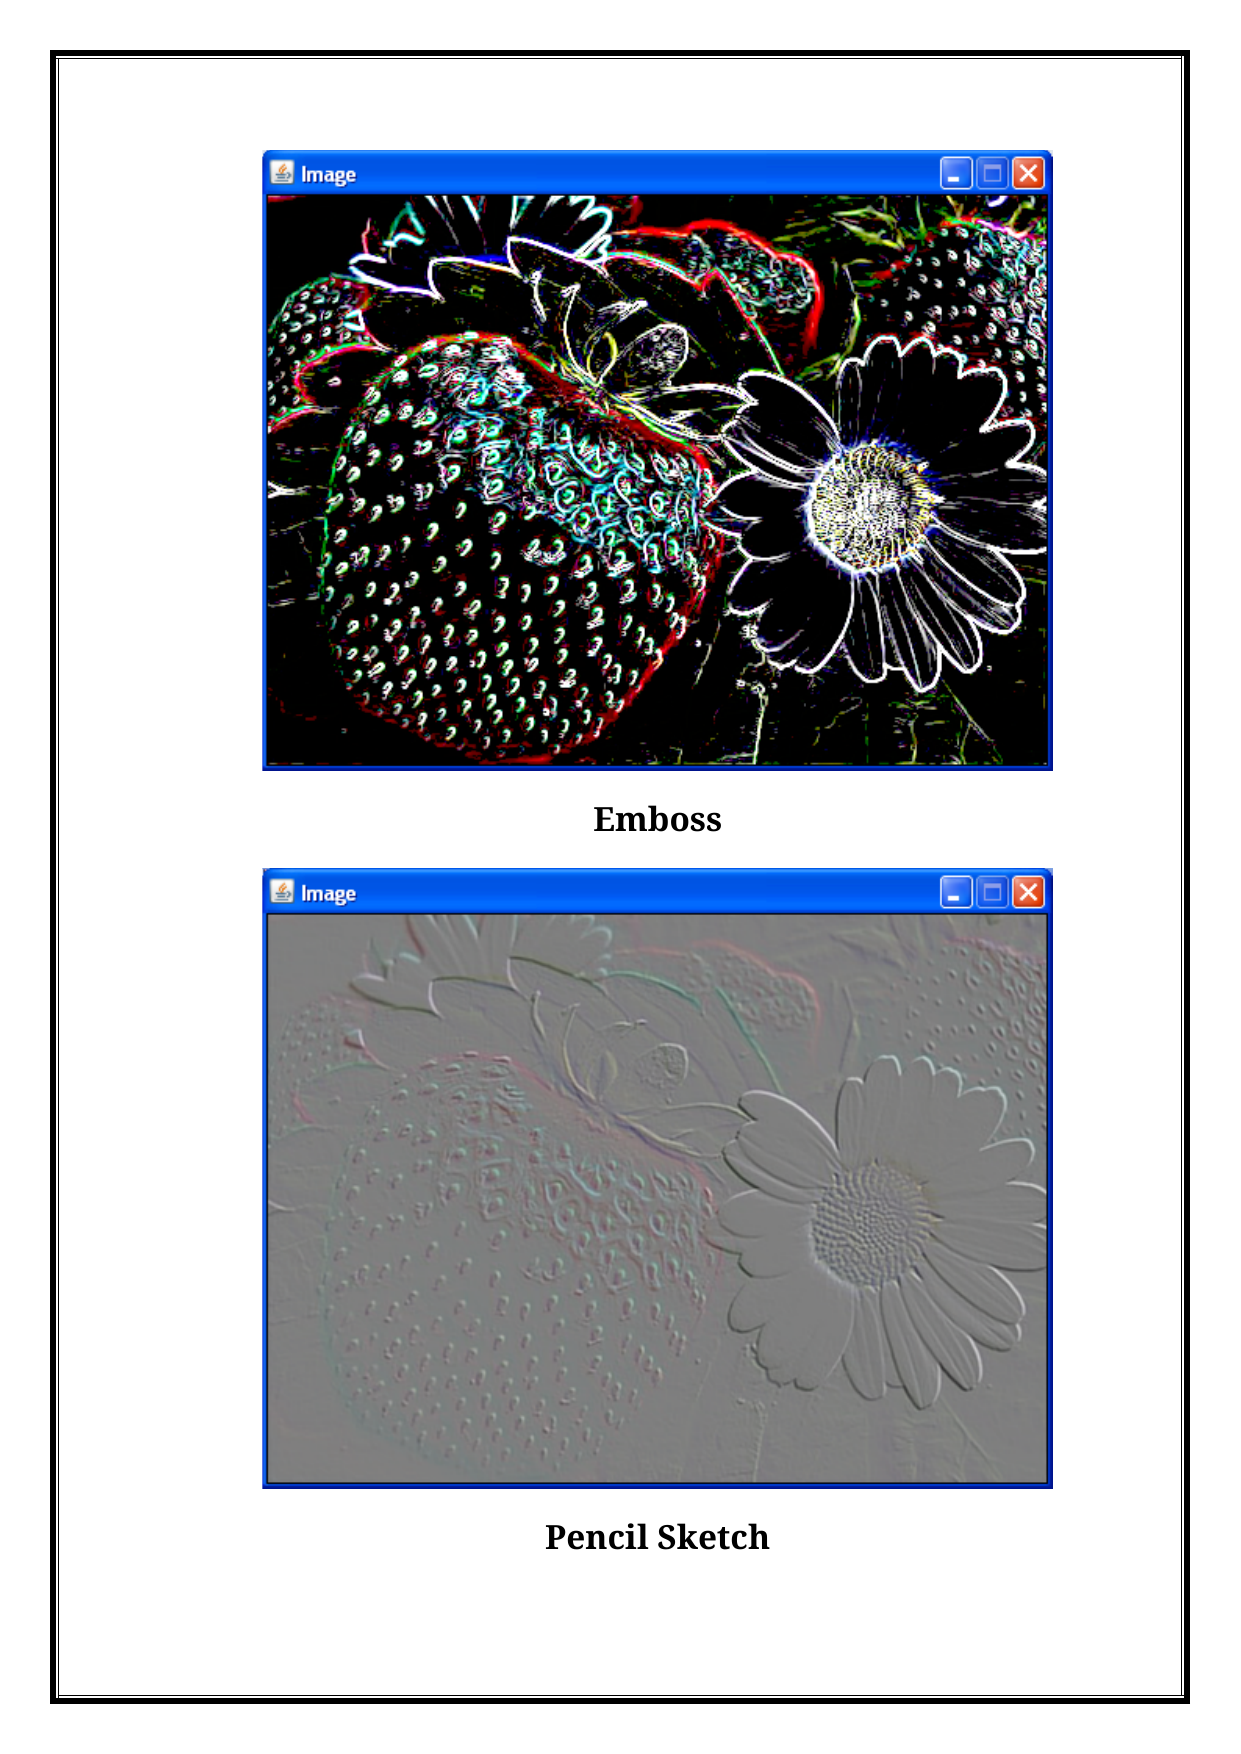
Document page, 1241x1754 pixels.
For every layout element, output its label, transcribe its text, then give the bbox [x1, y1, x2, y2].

picture [262, 868, 1053, 1489]
picture [262, 150, 1053, 771]
text Emboss [225, 795, 1090, 841]
text Pencil Sketch [225, 1514, 1090, 1559]
